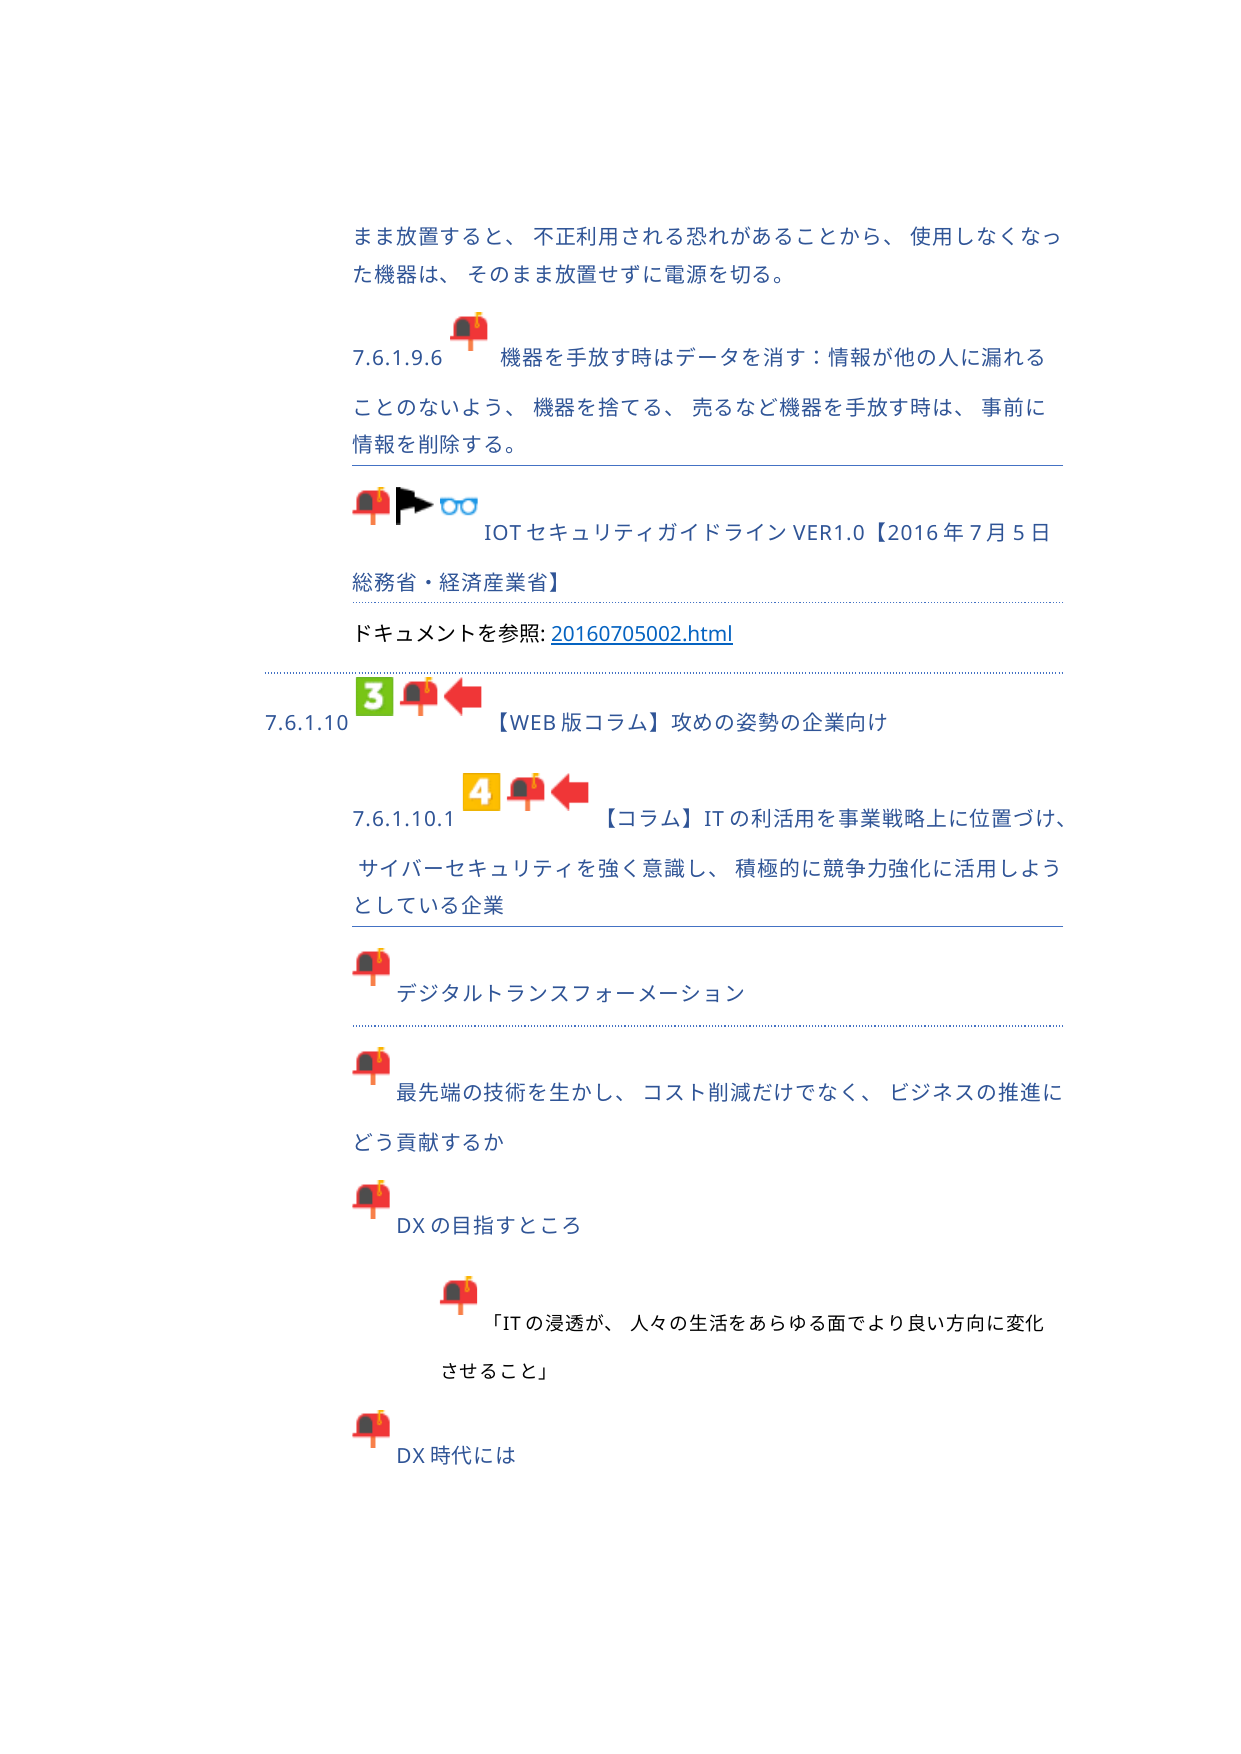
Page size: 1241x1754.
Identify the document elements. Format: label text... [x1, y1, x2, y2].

picture [506, 773, 545, 811]
text DX時代には [352, 1410, 1063, 1485]
text 「ITの浸透が、 人々の生活をあらゆる面でより良い方向に変化させること」 [440, 1277, 1063, 1389]
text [352, 217, 1063, 292]
picture [440, 487, 478, 525]
picture [352, 1047, 390, 1085]
text DXの目指すところ [352, 1181, 1063, 1256]
picture [399, 677, 438, 716]
text 【Web版コラム】攻めの姿勢の企業向け [265, 672, 1063, 753]
text 機器を手放す時はデータを消す：情報が他の人に漏れることのないよう、 機器を捨てる、 売るなど機器を手放す時は、 事前に情報を削除する。 [352, 313, 1063, 465]
text 最先端の技術を生かし、 コスト削減だけでなく、 ビジネスの推進にどう貢献するか [352, 1047, 1063, 1160]
picture [443, 677, 482, 716]
picture [352, 948, 390, 986]
picture [550, 773, 589, 811]
picture [439, 1276, 478, 1315]
text IoTセキュリティガイドラインver1.0【2016年7月5日総務省・経済産業省】 [352, 487, 1063, 603]
picture [462, 773, 501, 811]
picture [352, 1410, 390, 1448]
text デジタルトランスフォーメーション [352, 948, 1063, 1027]
text ドキュメントを参照: 20160705002.html [352, 614, 1063, 651]
picture [450, 312, 488, 351]
text 【コラム】ITの利活用を事業戦略上に位置づけ、 サイバーセキュリティを強く意識し、 積極的に競争力強化に活用しようとしている企業 [352, 773, 1063, 926]
picture [396, 487, 434, 525]
picture [352, 487, 390, 525]
picture [355, 677, 394, 716]
picture [352, 1180, 390, 1219]
